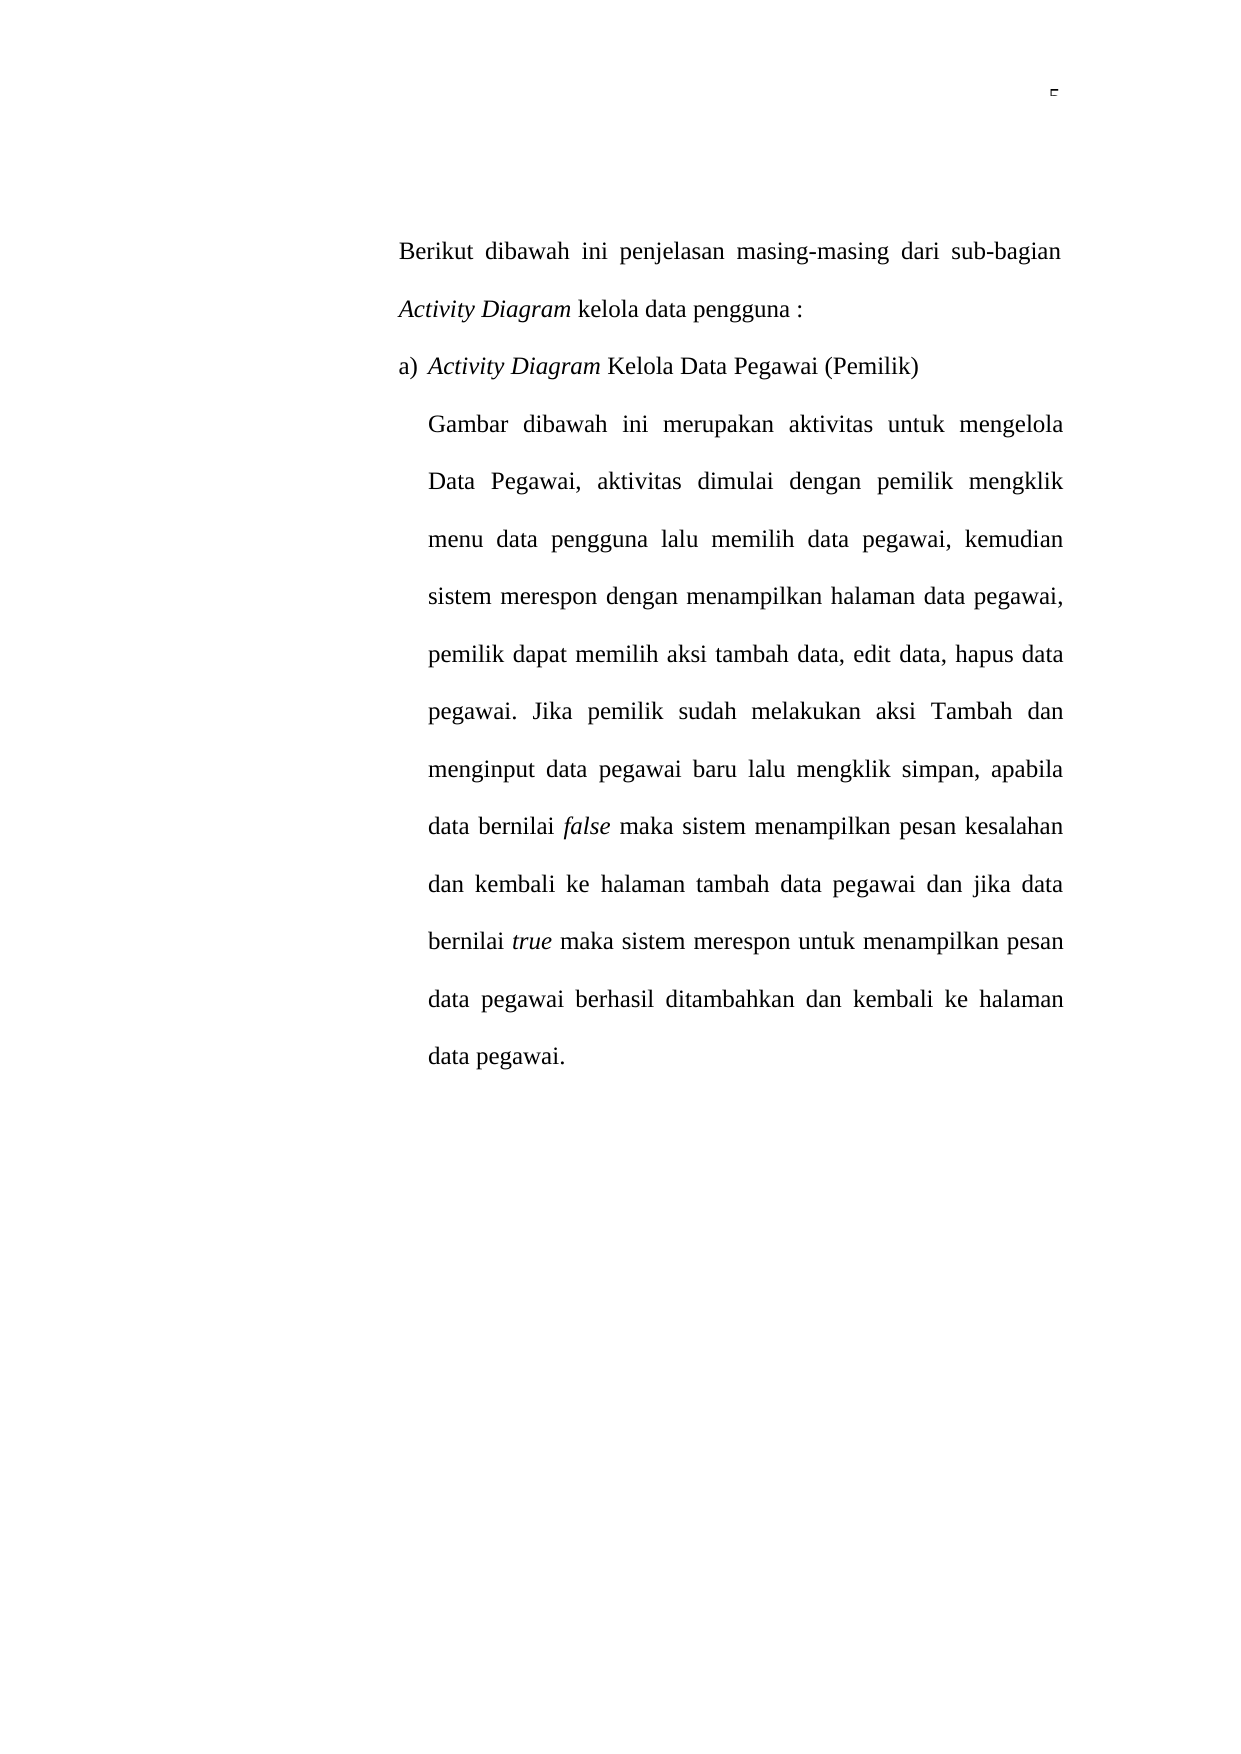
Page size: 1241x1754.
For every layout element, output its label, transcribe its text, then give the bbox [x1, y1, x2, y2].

text Berikut dibawah ini penjelasan masing-masing dari sub-bagian [398, 236, 1176, 265]
list Activity Diagram Kelola Data Pegawai (Pemilik) [398, 351, 1176, 380]
text Activity Diagram kelola data pengguna : [398, 294, 1176, 323]
text Gambar dibawah ini merupakan aktivitas untuk mengelola Data Pegawai, aktivitas dimulai dengan pemilik mengklik menu data pengguna lalu memilih data pegawai, kemudian sistem merespon dengan menampilkan halaman data pegawai, pemilik dapat memilih aksi tambah data, edit data, hapus data pegawai. Jika pemilik sudah melakukan aksi Tambah dan menginput data pegawai baru lalu mengklik simpan, apabila data bernilai false maka sistem menampilkan pesan kesalahan dan kembali ke halaman tambah data pegawai dan jika data bernilai true maka sistem merespon untuk menampilkan pesan data pegawai berhasil ditambahkan dan kembali ke halaman data pegawai. [428, 409, 1064, 1070]
